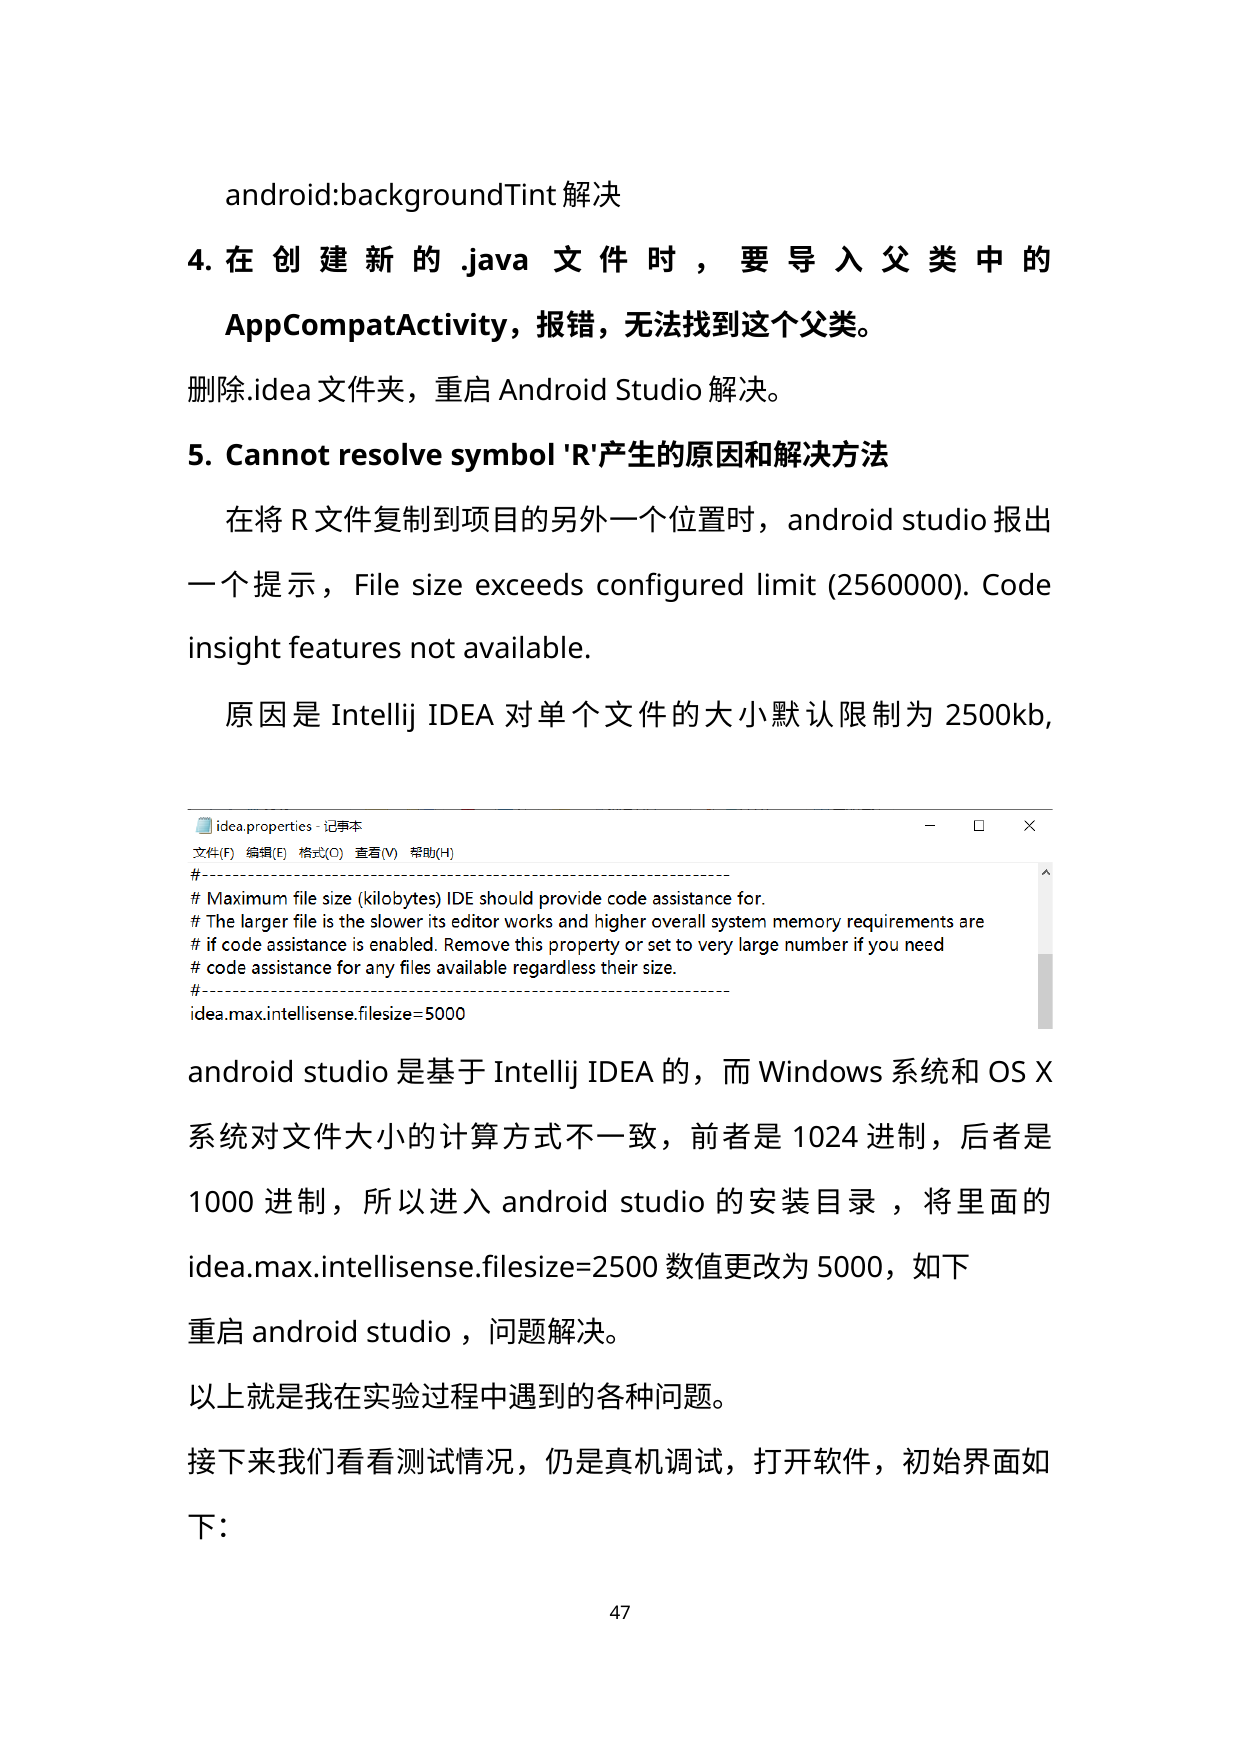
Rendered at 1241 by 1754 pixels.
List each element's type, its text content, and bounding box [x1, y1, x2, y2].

text 重启android studio ，问题解决。 [187, 1297, 1053, 1362]
picture [187, 809, 1053, 1029]
text android:backgroundTint解决 [225, 160, 1053, 225]
text 以上就是我在实验过程中遇到的各种问题。 [187, 1362, 1053, 1427]
list 在创建新的.java文件时，要导入父类中的 AppCompatActivity，报错，无法找到这个父类。 [187, 225, 1053, 355]
text 在将R文件复制到项目的另外一个位置时，android studio报出一个提示，File size exceeds configured limit (2560000). Code insight features not available. [187, 485, 1053, 680]
text 删除.idea文件夹，重启Android Studio解决。 [187, 355, 1053, 420]
text 原因是Intellij IDEA对单个文件的大小默认限制为2500kb, android studio是基于Intellij IDEA的，而Windows系统和OS X系统对文件大小的计算方式不一致，前者是1024进制，后者是1000进制，所以进入android studio的安装目录 ，将里面的idea.max.intellisense.filesize=2500数值更改为5000，如下 [187, 1029, 1053, 1297]
list Cannot resolve symbol 'R'产生的原因和解决方法 [187, 420, 1053, 485]
text 接下来我们看看测试情况，仍是真机调试，打开软件，初始界面如下： [187, 1427, 1053, 1557]
text 原因是Intellij IDEA对单个文件的大小默认限制为2500kb, android studio是基于Intellij IDEA的，而Windows系统和OS X系统对文件大小的计算方式不一致，前者是1024进制，后者是1000进制，所以进入android studio的安装目录 ，将里面的idea.max.intellisense.filesize=2500数值更改为5000，如下 [187, 680, 1053, 809]
